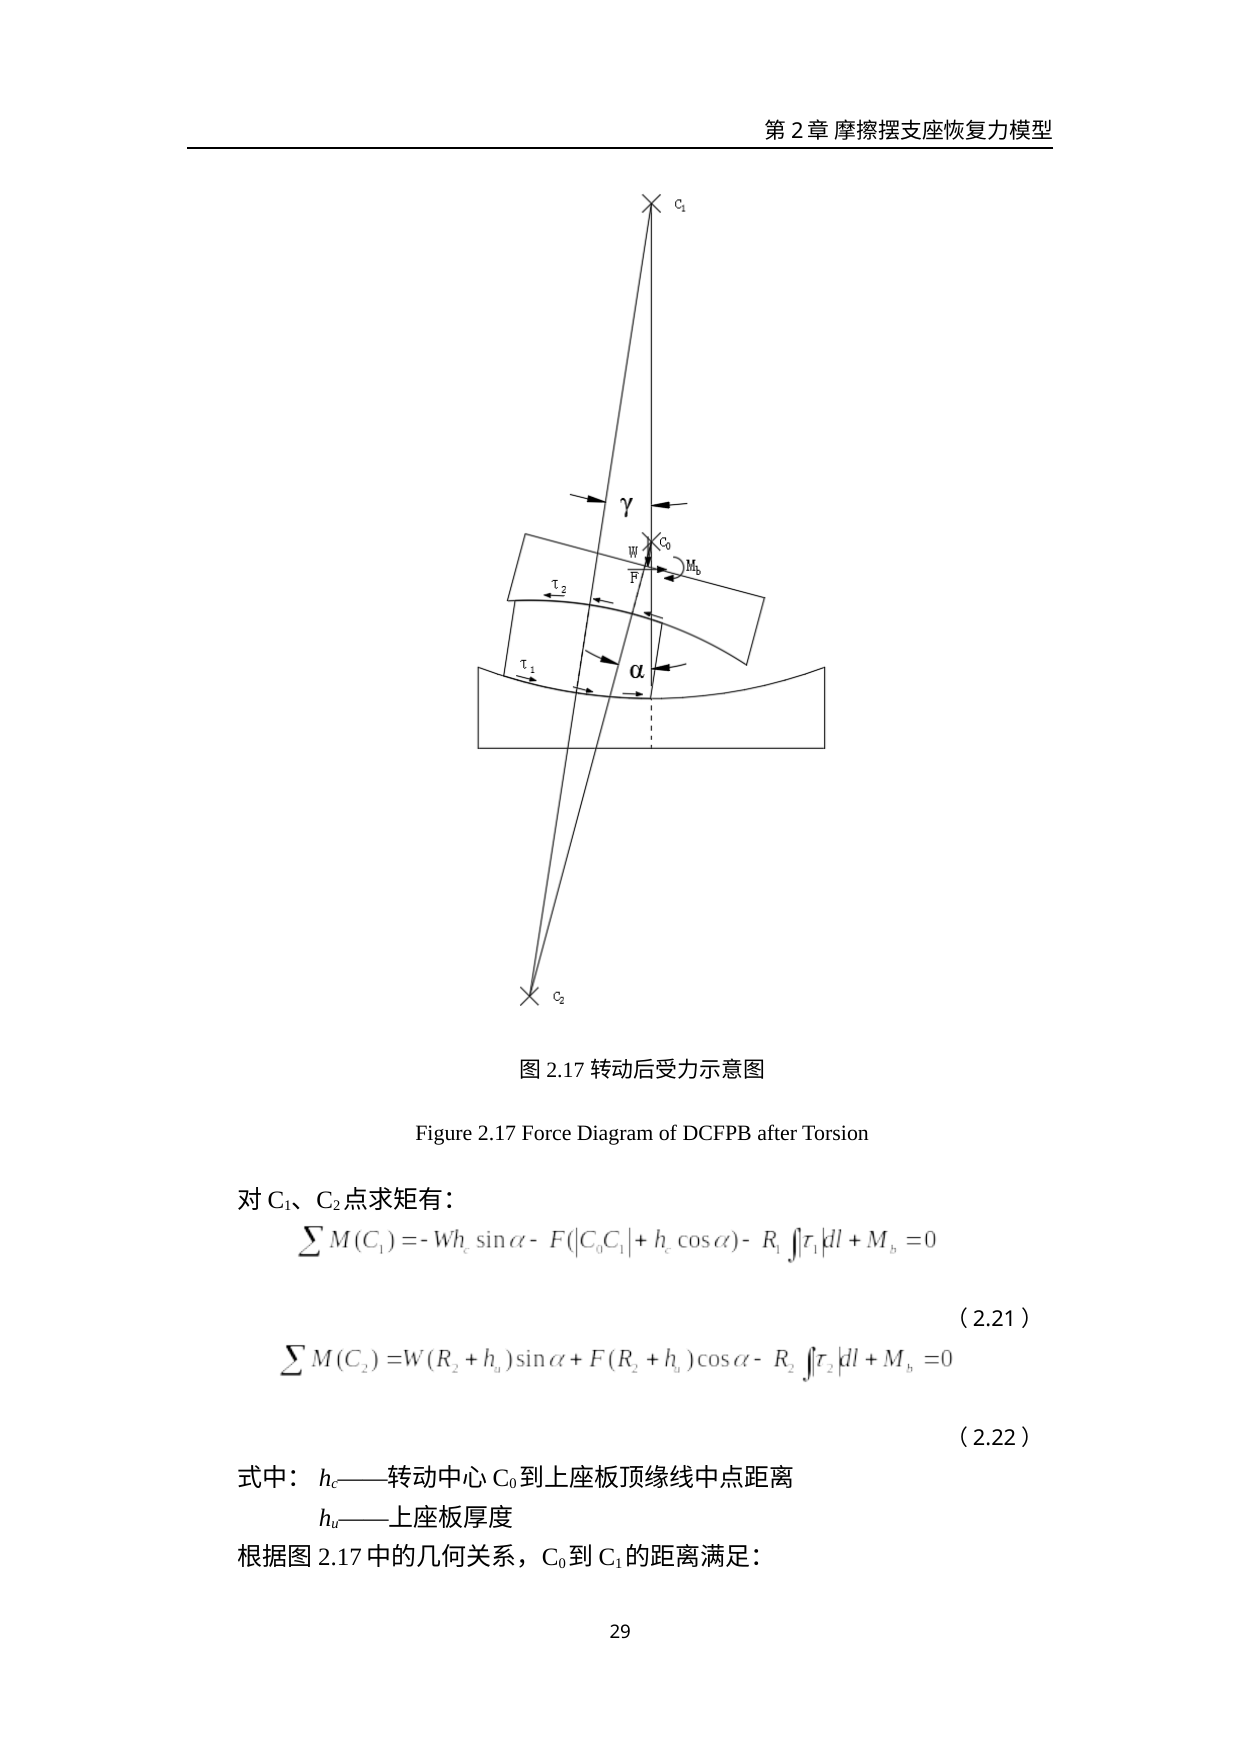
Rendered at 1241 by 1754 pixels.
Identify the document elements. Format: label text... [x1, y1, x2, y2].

text 对C1、C2点求矩有： [187, 1178, 1053, 1218]
picture [344, 162, 896, 1012]
text （ .22 ） [187, 1416, 1053, 1456]
text 式中： hc——转动中心C0到上座板顶缘线中点距离 [187, 1456, 1053, 1495]
text hu——上座板厚度 [187, 1495, 1053, 1535]
text Figure . Force Diagram of DCFPB after Torsion [187, 1113, 1053, 1153]
text （ .21 ） [187, 1297, 1053, 1337]
